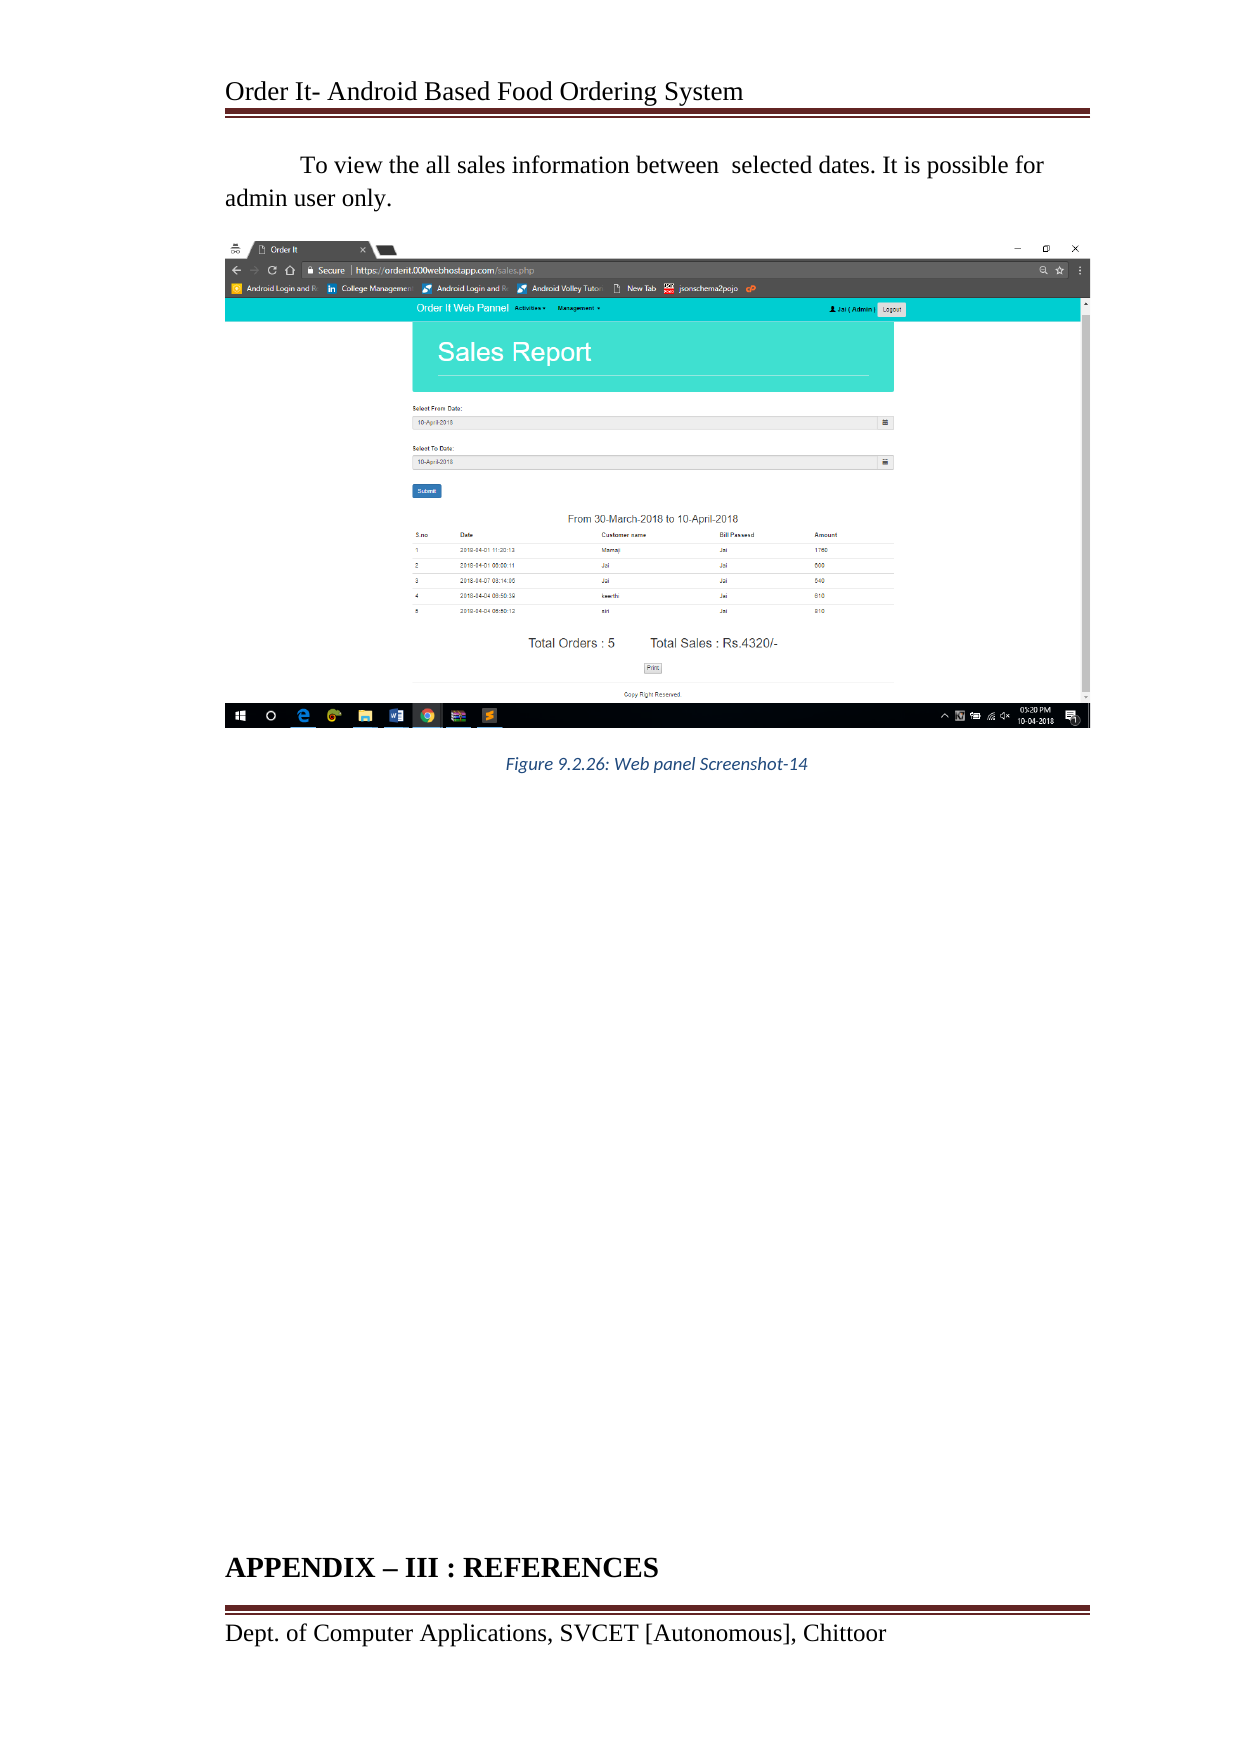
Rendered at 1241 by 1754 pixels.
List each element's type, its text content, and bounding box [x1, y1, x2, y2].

text Figure 9.2.26: Web panel Screenshot-14 [225, 752, 1090, 775]
text APPENDIX – III : REFERENCES [225, 1551, 1090, 1584]
picture [225, 241, 1091, 728]
text To view the all sales information between selected dates. It is possible for admin user only. [225, 150, 1090, 212]
